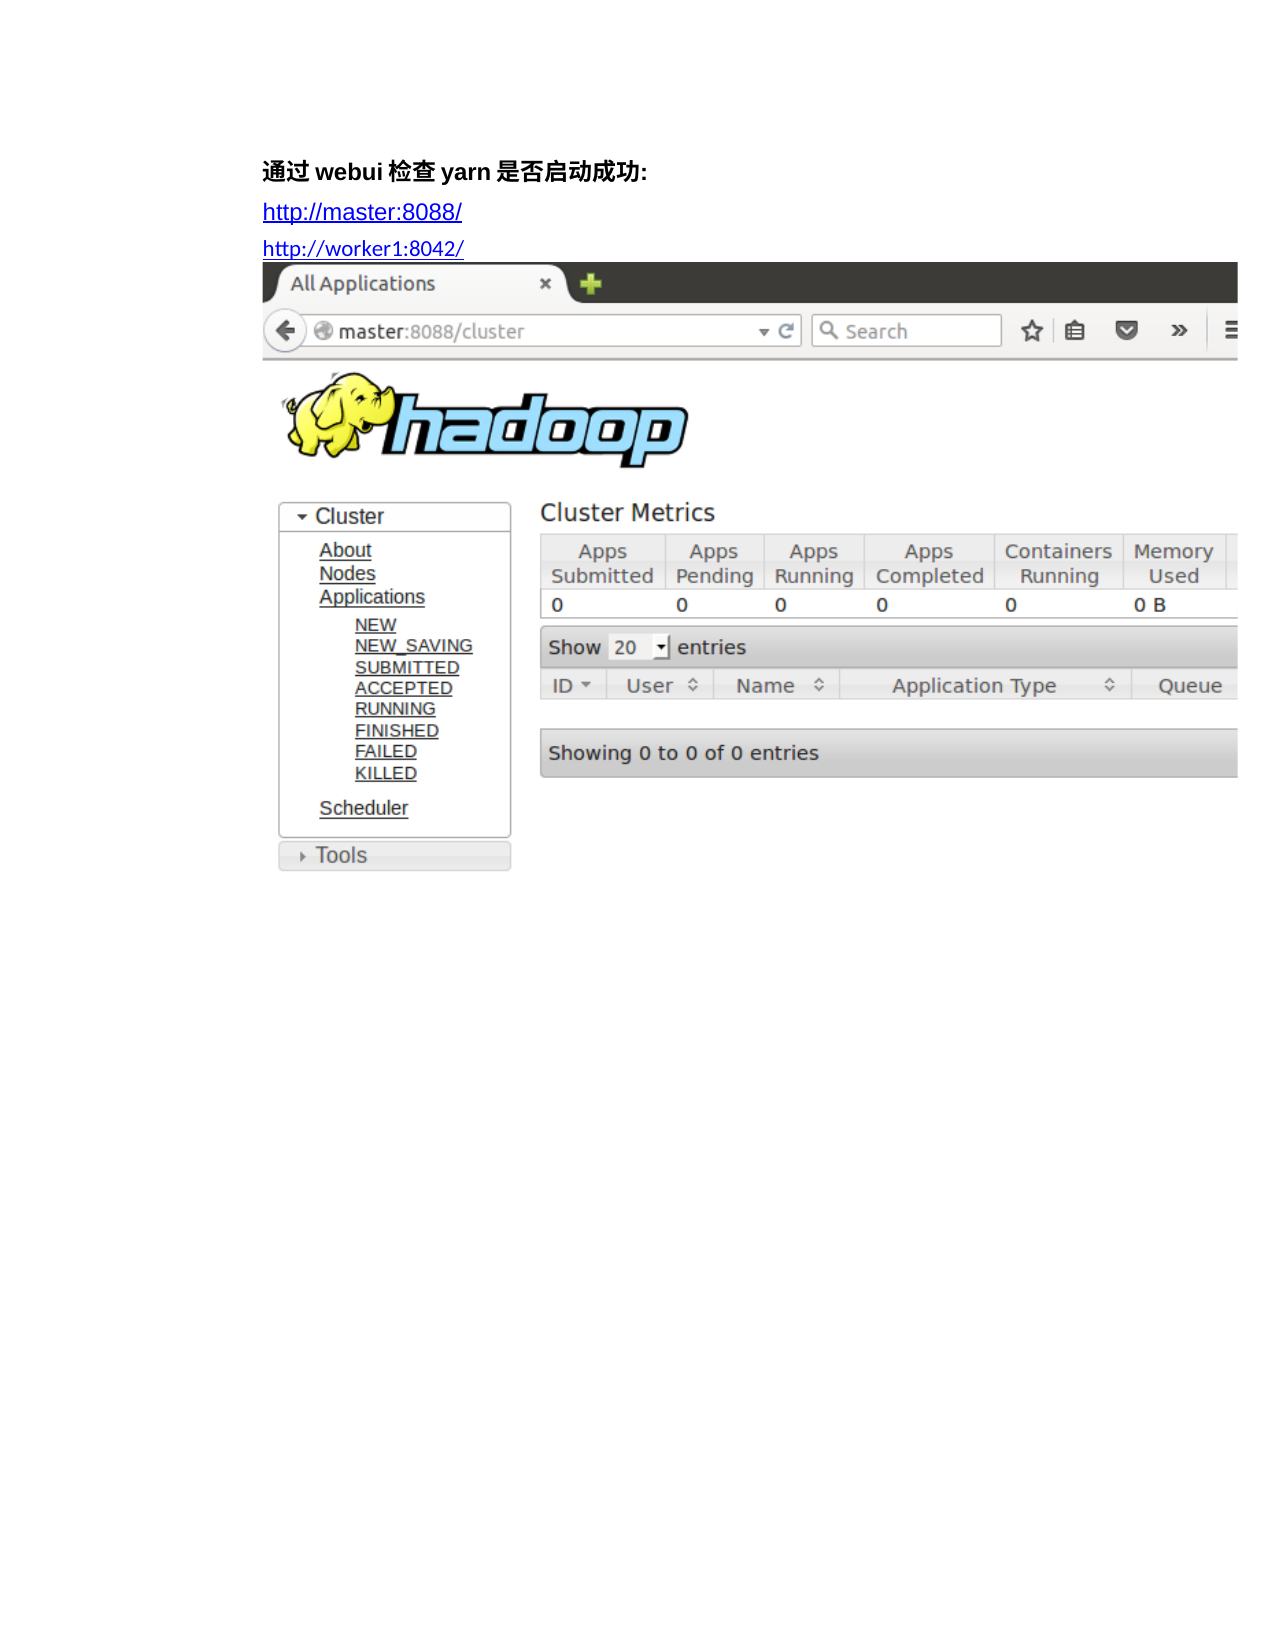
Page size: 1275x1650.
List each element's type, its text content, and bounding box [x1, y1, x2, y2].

picture [262, 262, 1238, 885]
text 通过webui检查yarn是否启动成功: [262, 150, 1125, 187]
text http://master:8088/ [262, 187, 1125, 225]
text http://worker1:8042/ [262, 225, 1125, 262]
